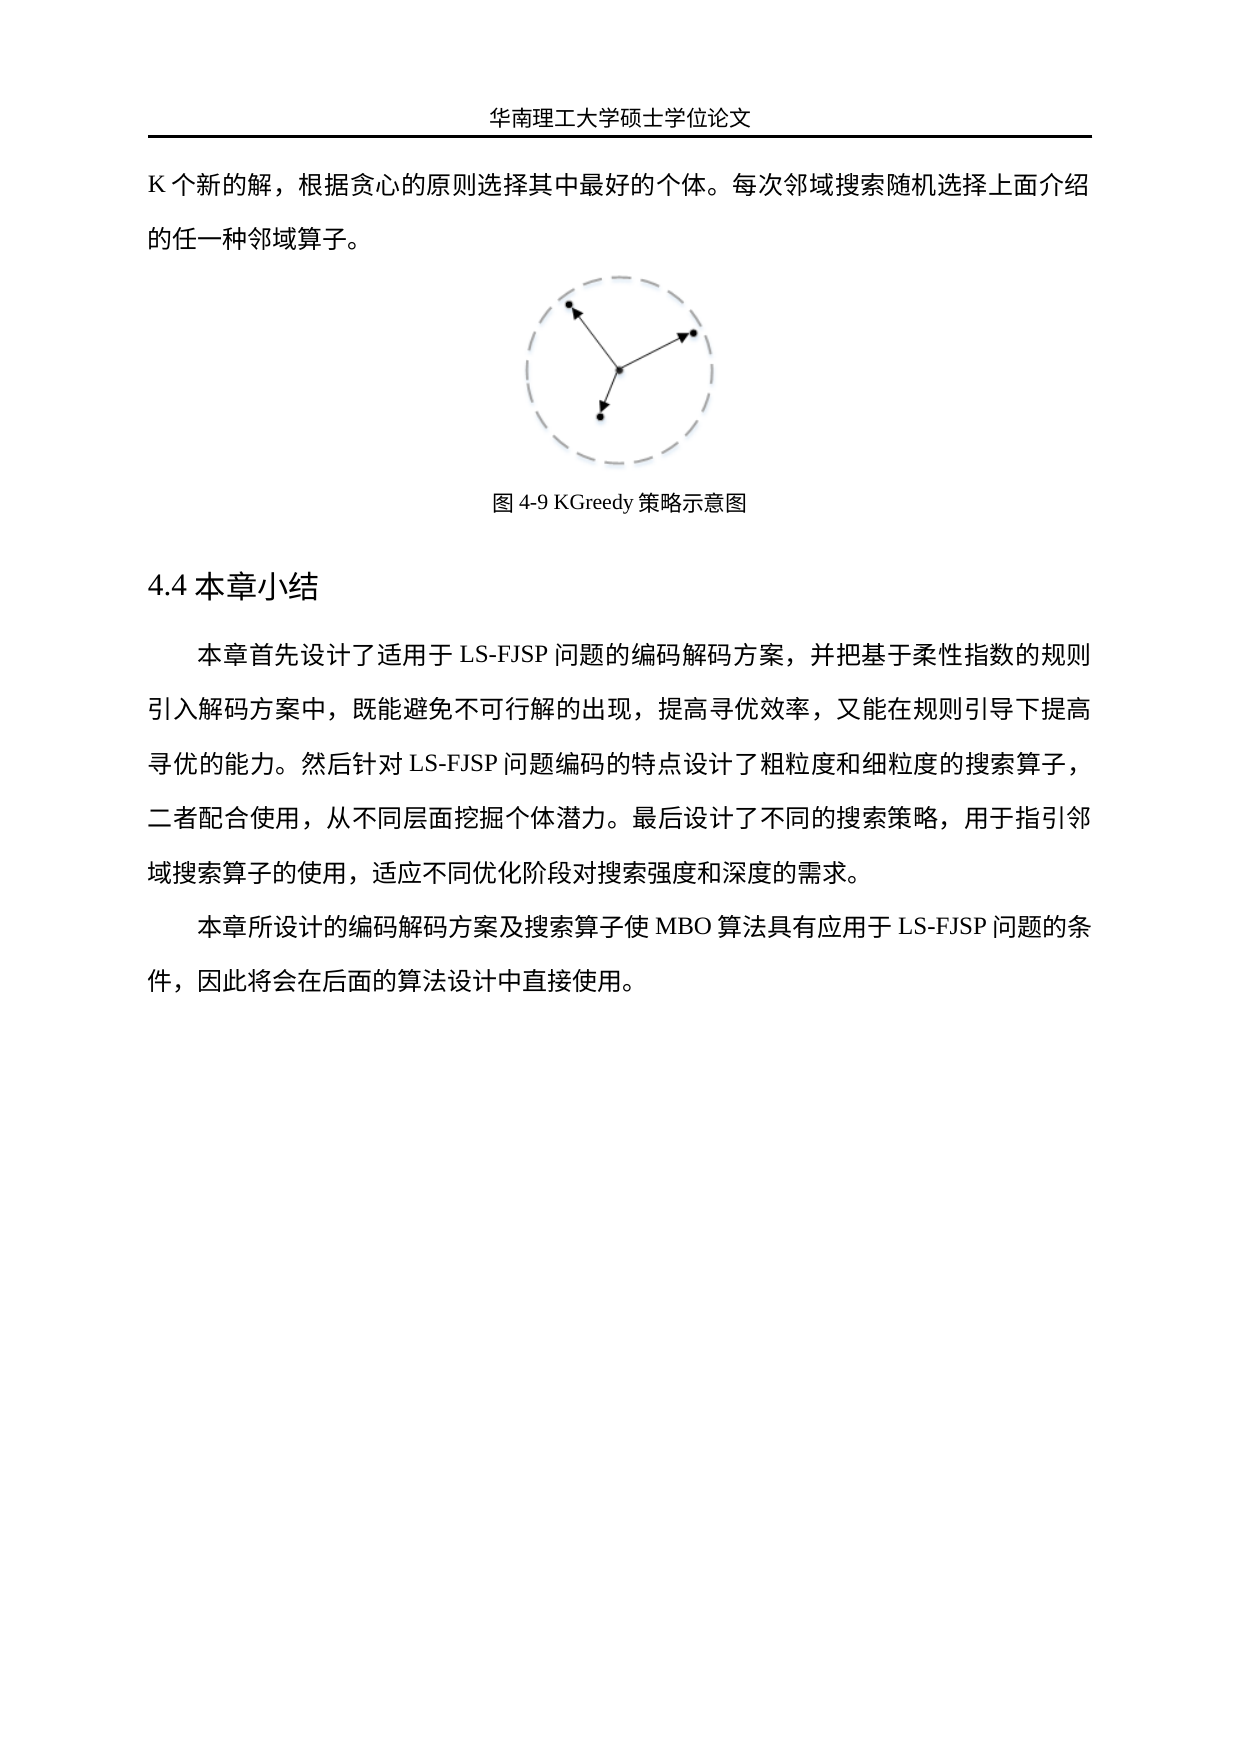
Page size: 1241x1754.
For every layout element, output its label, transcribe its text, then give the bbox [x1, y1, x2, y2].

text 本章首先设计了适用于LS-FJSP问题的编码解码方案，并把基于柔性指数的规则引入解码方案中，既能避免不可行解的出现，提高寻优效率，又能在规则引导下提高寻优的能力。然后针对LS-FJSP问题编码的特点设计了粗粒度和细粒度的搜索算子，二者配合使用，从不同层面挖掘个体潜力。最后设计了不同的搜索策略，用于指引邻域搜索算子的使用，适应不同优化阶段对搜索强度和深度的需求。 [148, 636, 1092, 889]
text 图4-9 KGreedy策略示意图 [148, 486, 1092, 518]
subtitle 4.4 本章小结 [148, 551, 1092, 618]
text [148, 165, 1092, 256]
picture [520, 273, 720, 474]
text 本章所设计的编码解码方案及搜索算子使MBO算法具有应用于LS-FJSP问题的条件，因此将会在后面的算法设计中直接使用。 [148, 907, 1092, 998]
